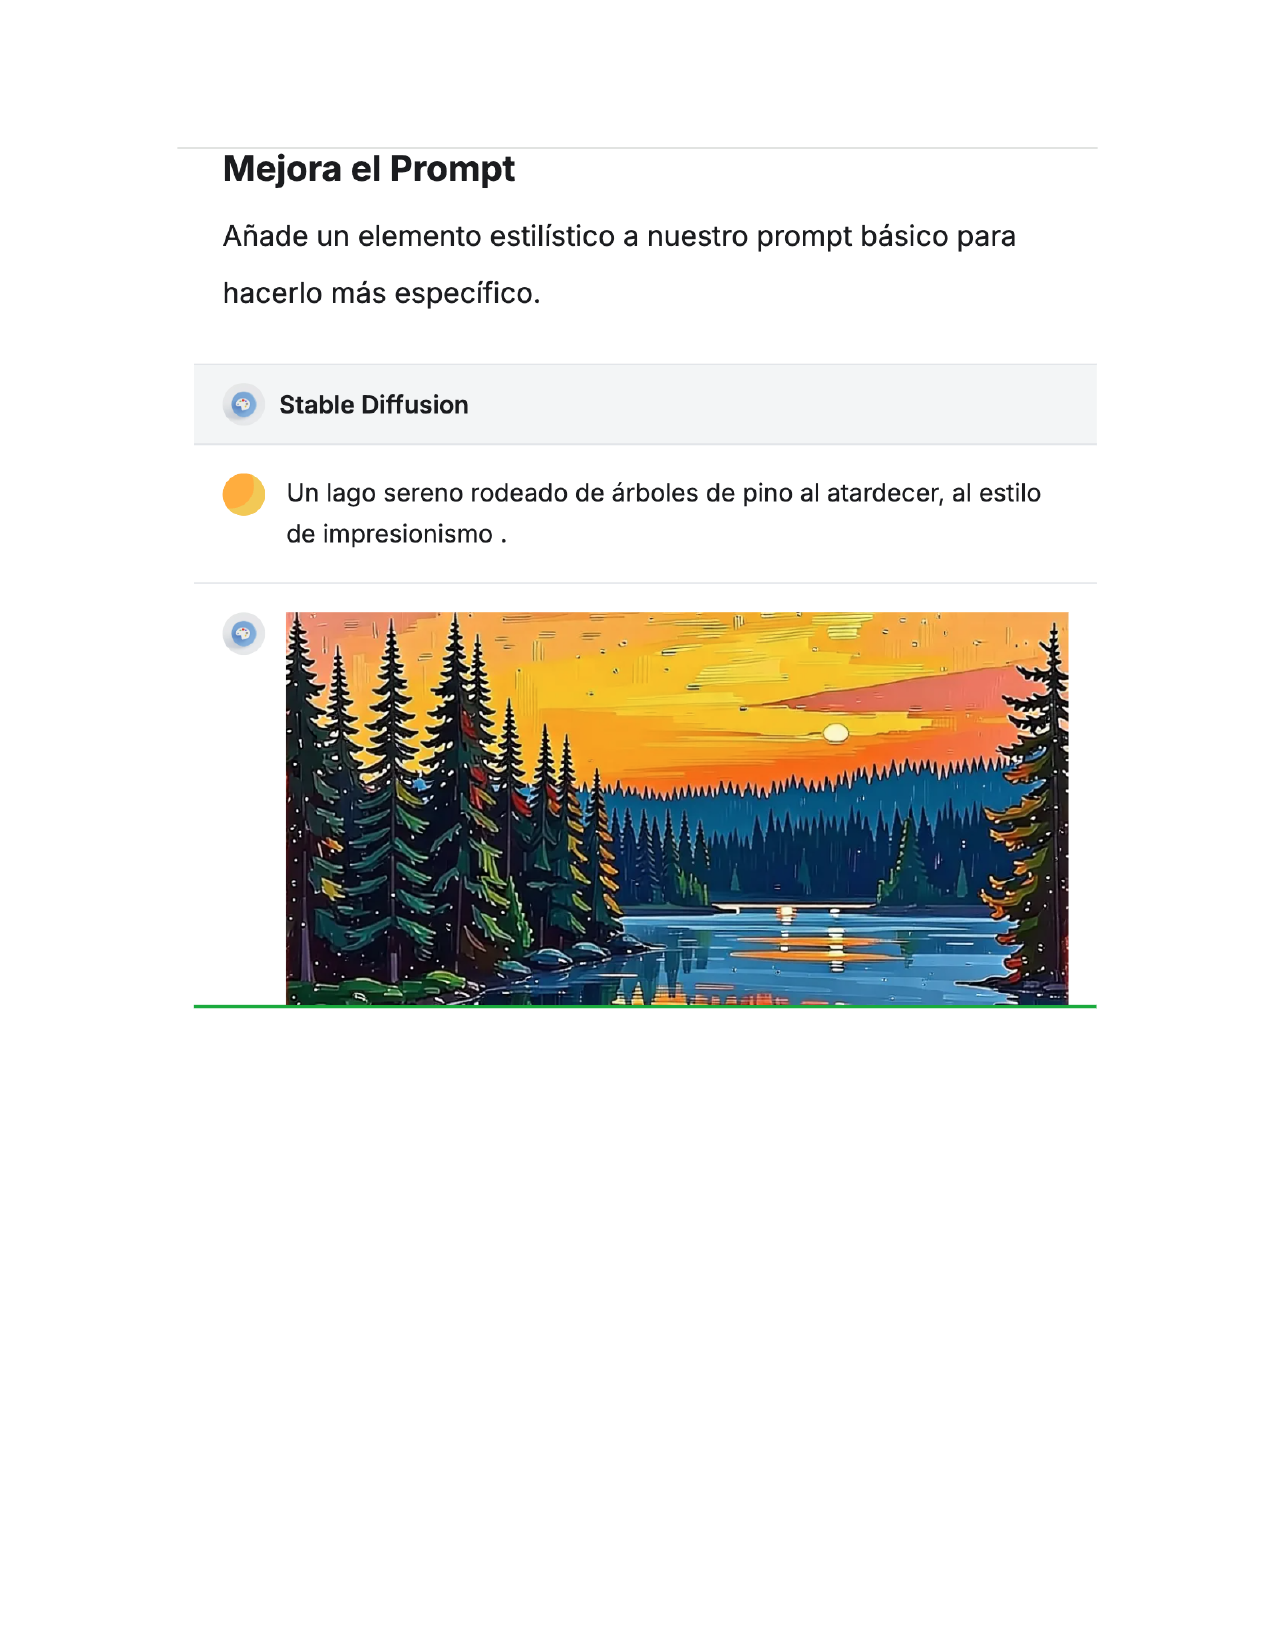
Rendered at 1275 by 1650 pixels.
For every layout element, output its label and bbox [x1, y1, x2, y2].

picture [177, 147, 1098, 1014]
